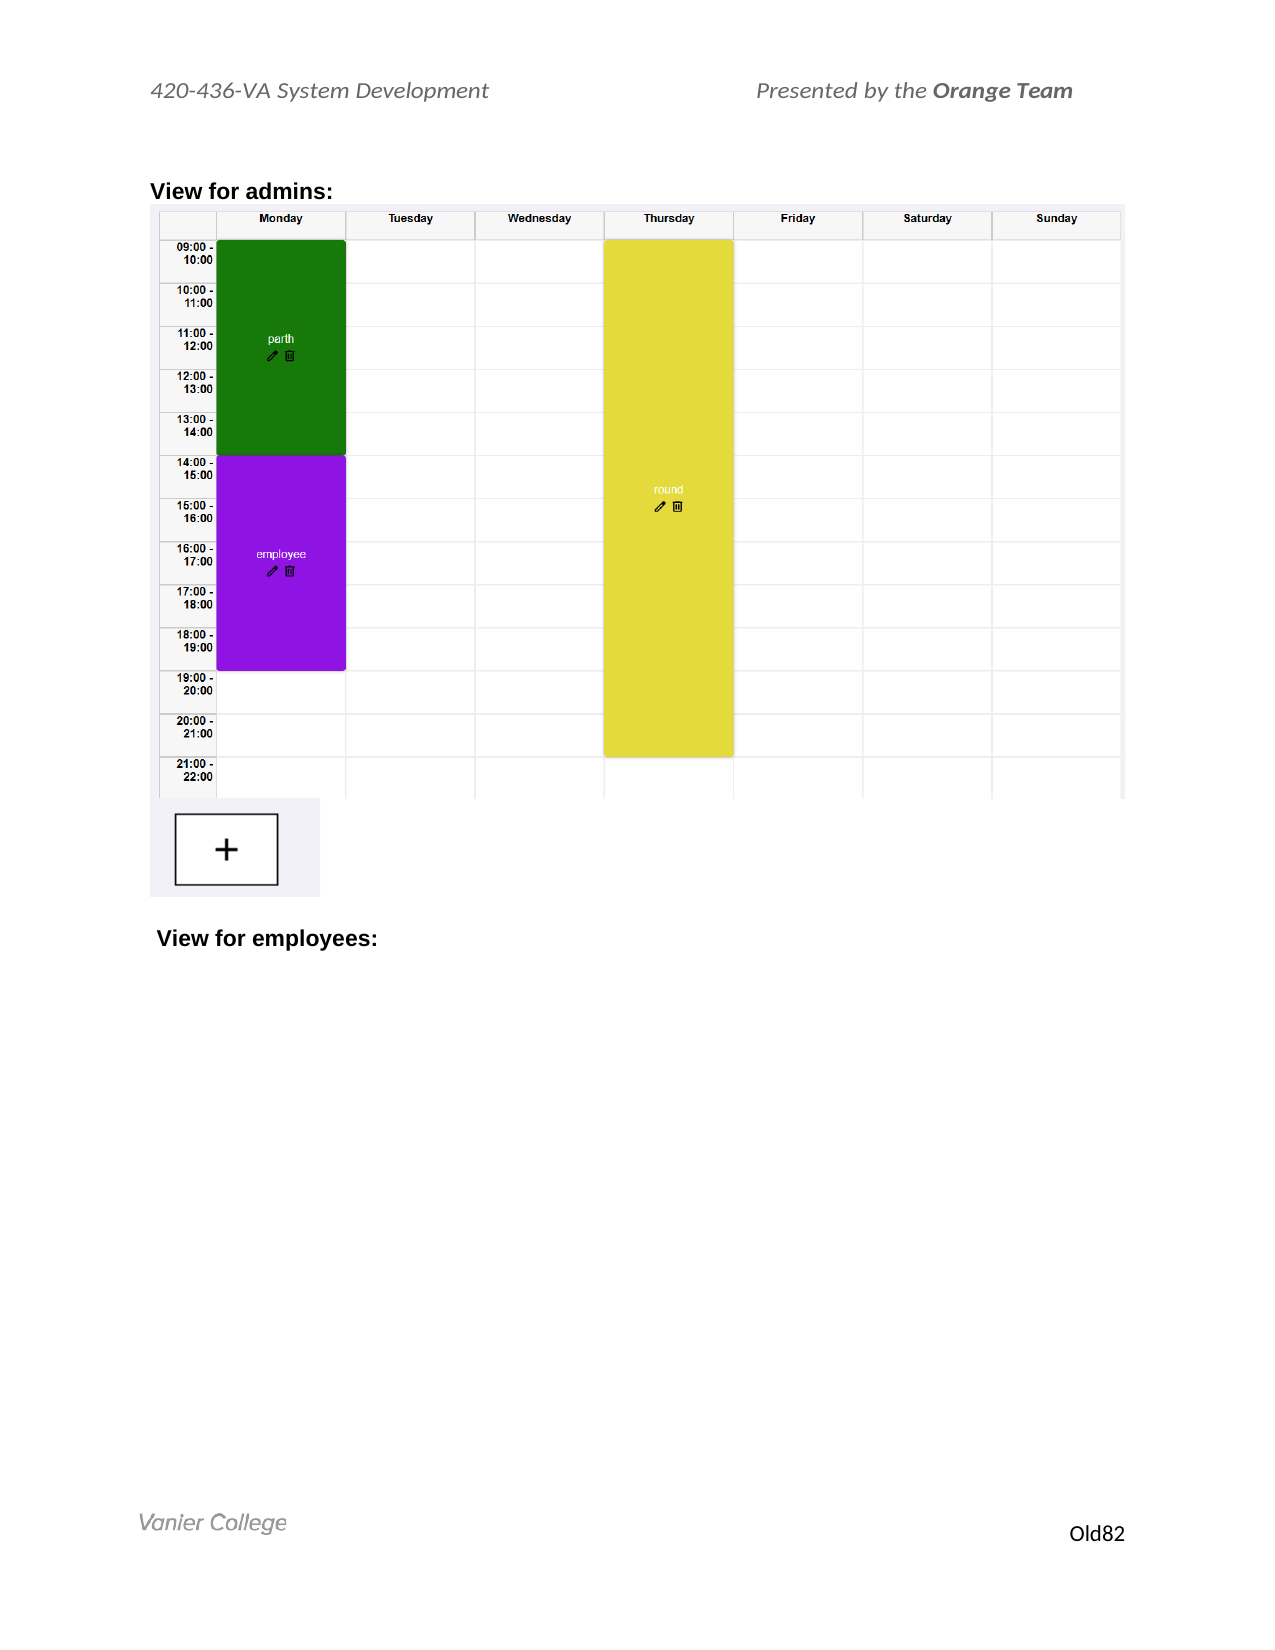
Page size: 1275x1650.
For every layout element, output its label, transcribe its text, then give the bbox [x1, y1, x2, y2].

text View for admins: [150, 178, 1125, 204]
picture [139, 1513, 287, 1535]
picture [150, 204, 1125, 897]
text View for employees: [150, 924, 1125, 951]
